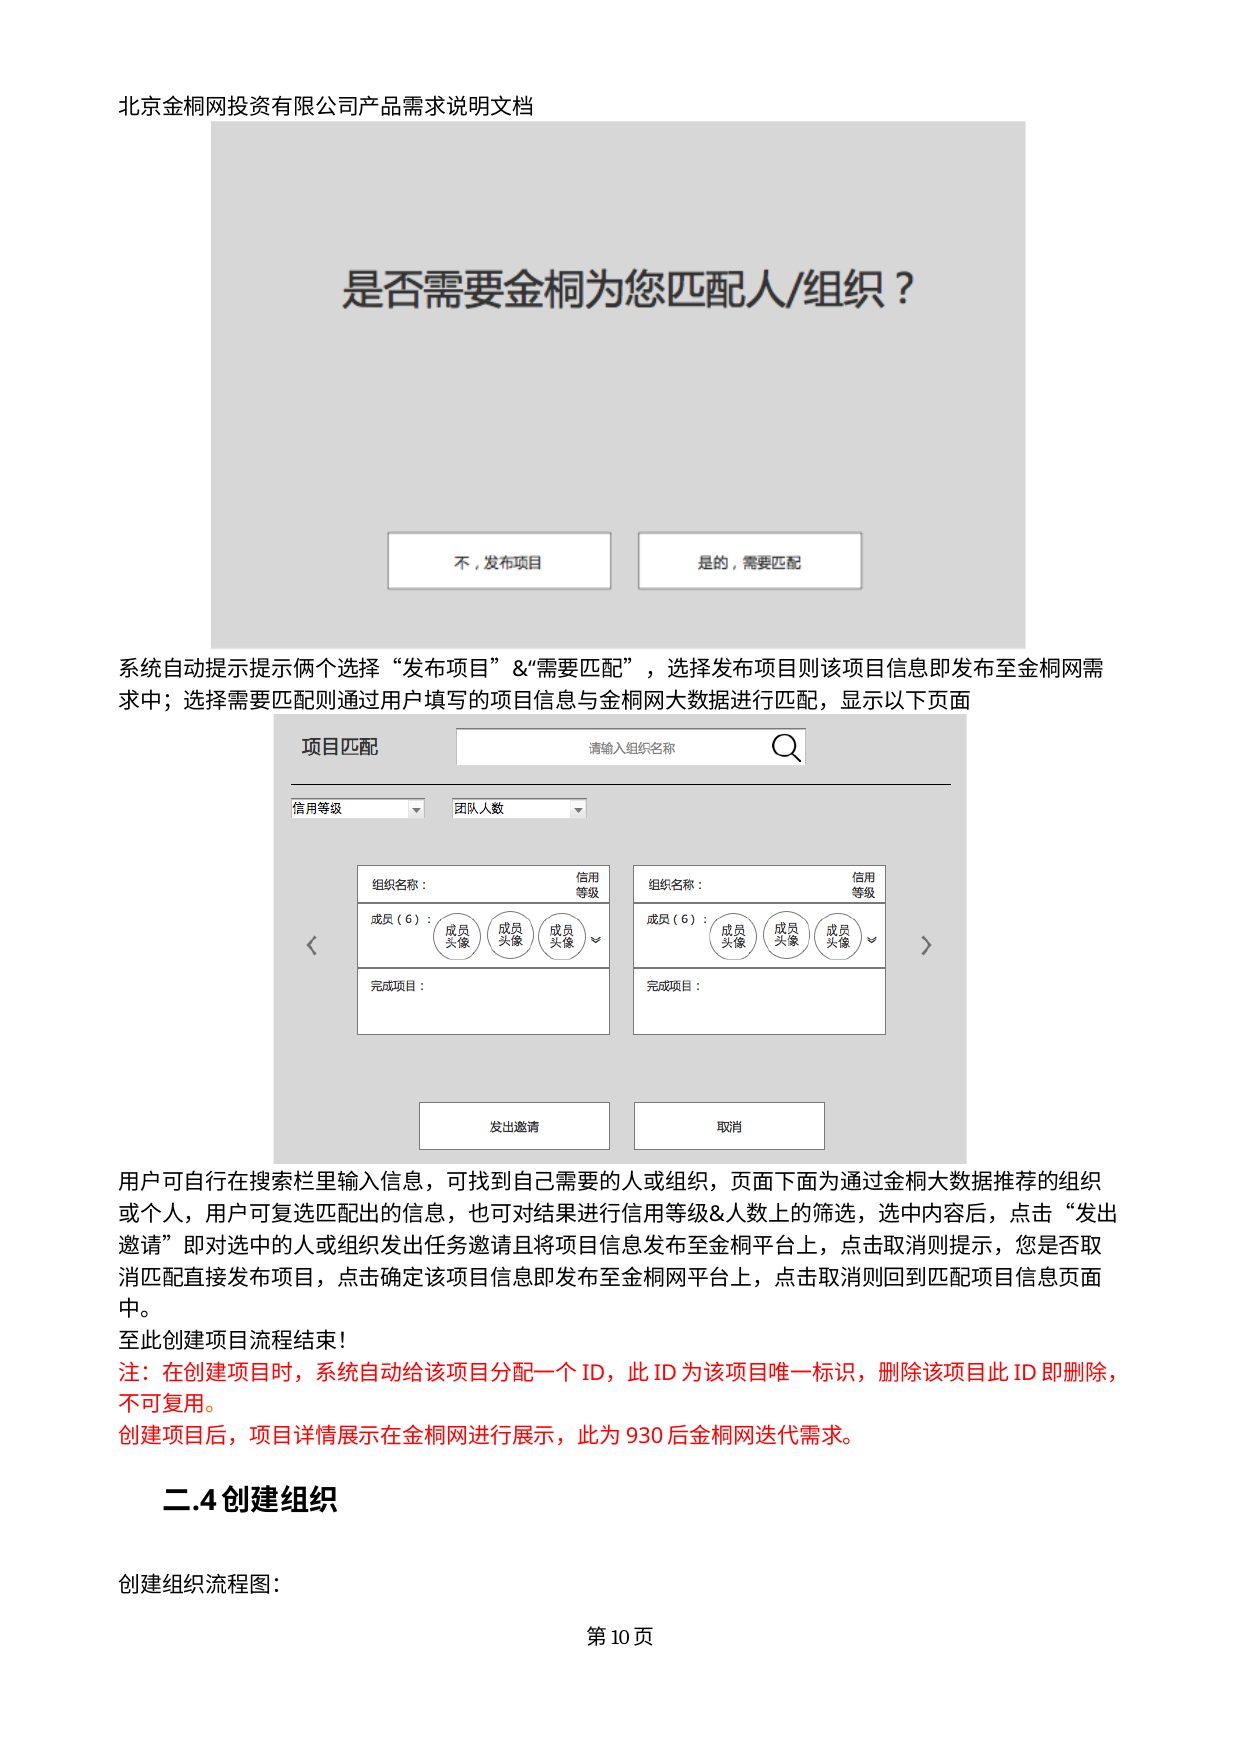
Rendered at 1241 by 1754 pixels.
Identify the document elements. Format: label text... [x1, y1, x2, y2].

text 注：在创建项目时，系统自动给该项目分配一个ID，此ID为该项目唯一标识，删除该项目此ID即删除，不可复用。 [118, 1354, 1122, 1418]
text 用户可自行在搜索栏里输入信息，可找到自己需要的人或组织，页面下面为通过金桐大数据推荐的组织或个人，用户可复选匹配出的信息，也可对结果进行信用等级&人数上的筛选，选中内容后，点击“发出邀请”即对选中的人或组织发出任务邀请且将项目信息发布至金桐平台上，点击取消则提示，您是否取消匹配直接发布项目，点击确定该项目信息即发布至金桐网平台上，点击取消则回到匹配项目信息页面中。 [118, 1164, 1122, 1323]
text 系统自动提示提示俩个选择“发布项目”&“需要匹配”，选择发布项目则该项目信息即发布至金桐网需求中；选择需要匹配则通过用户填写的项目信息与金桐网大数据进行匹配，显示以下页面 [118, 651, 1122, 714]
text 创建组织流程图： [118, 1567, 1122, 1599]
text 创建组织 [162, 1477, 1122, 1519]
text 创建项目后，项目详情展示在金桐网进行展示，此为930后金桐网迭代需求。 [118, 1418, 1122, 1450]
text 至此创建项目流程结束！ [118, 1323, 1122, 1354]
picture [210, 120, 1030, 652]
picture [273, 714, 967, 1165]
